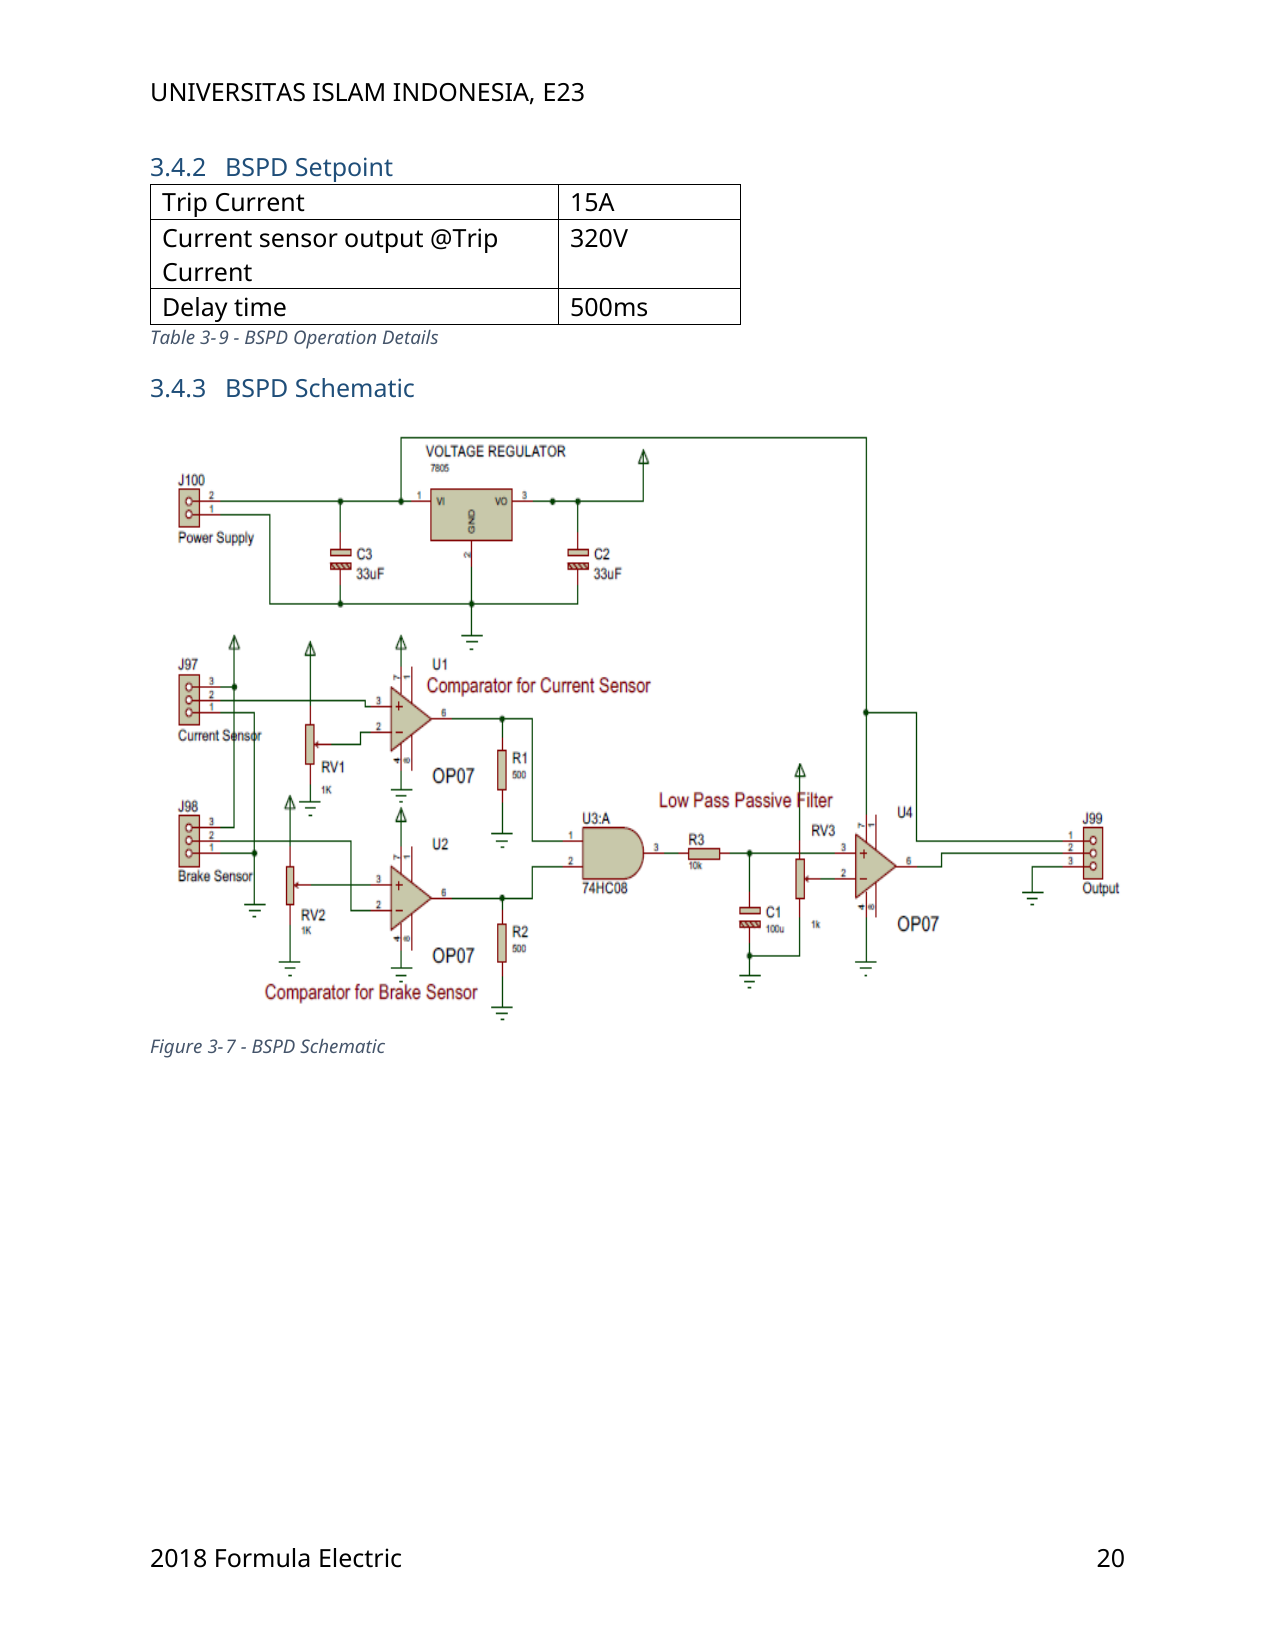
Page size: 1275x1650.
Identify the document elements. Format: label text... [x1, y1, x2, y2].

table_cell Current sensor output @Trip Current [151, 220, 558, 288]
table_cell 500ms [559, 289, 740, 323]
subtitle BSPD Setpoint [150, 150, 1125, 184]
table_cell Delay time [151, 289, 558, 323]
picture [150, 405, 1125, 1034]
table_header Trip Current [151, 185, 558, 219]
subtitle BSPD Schematic [150, 371, 1125, 405]
table_header 15A [559, 185, 740, 219]
table_cell 320V [559, 220, 740, 288]
